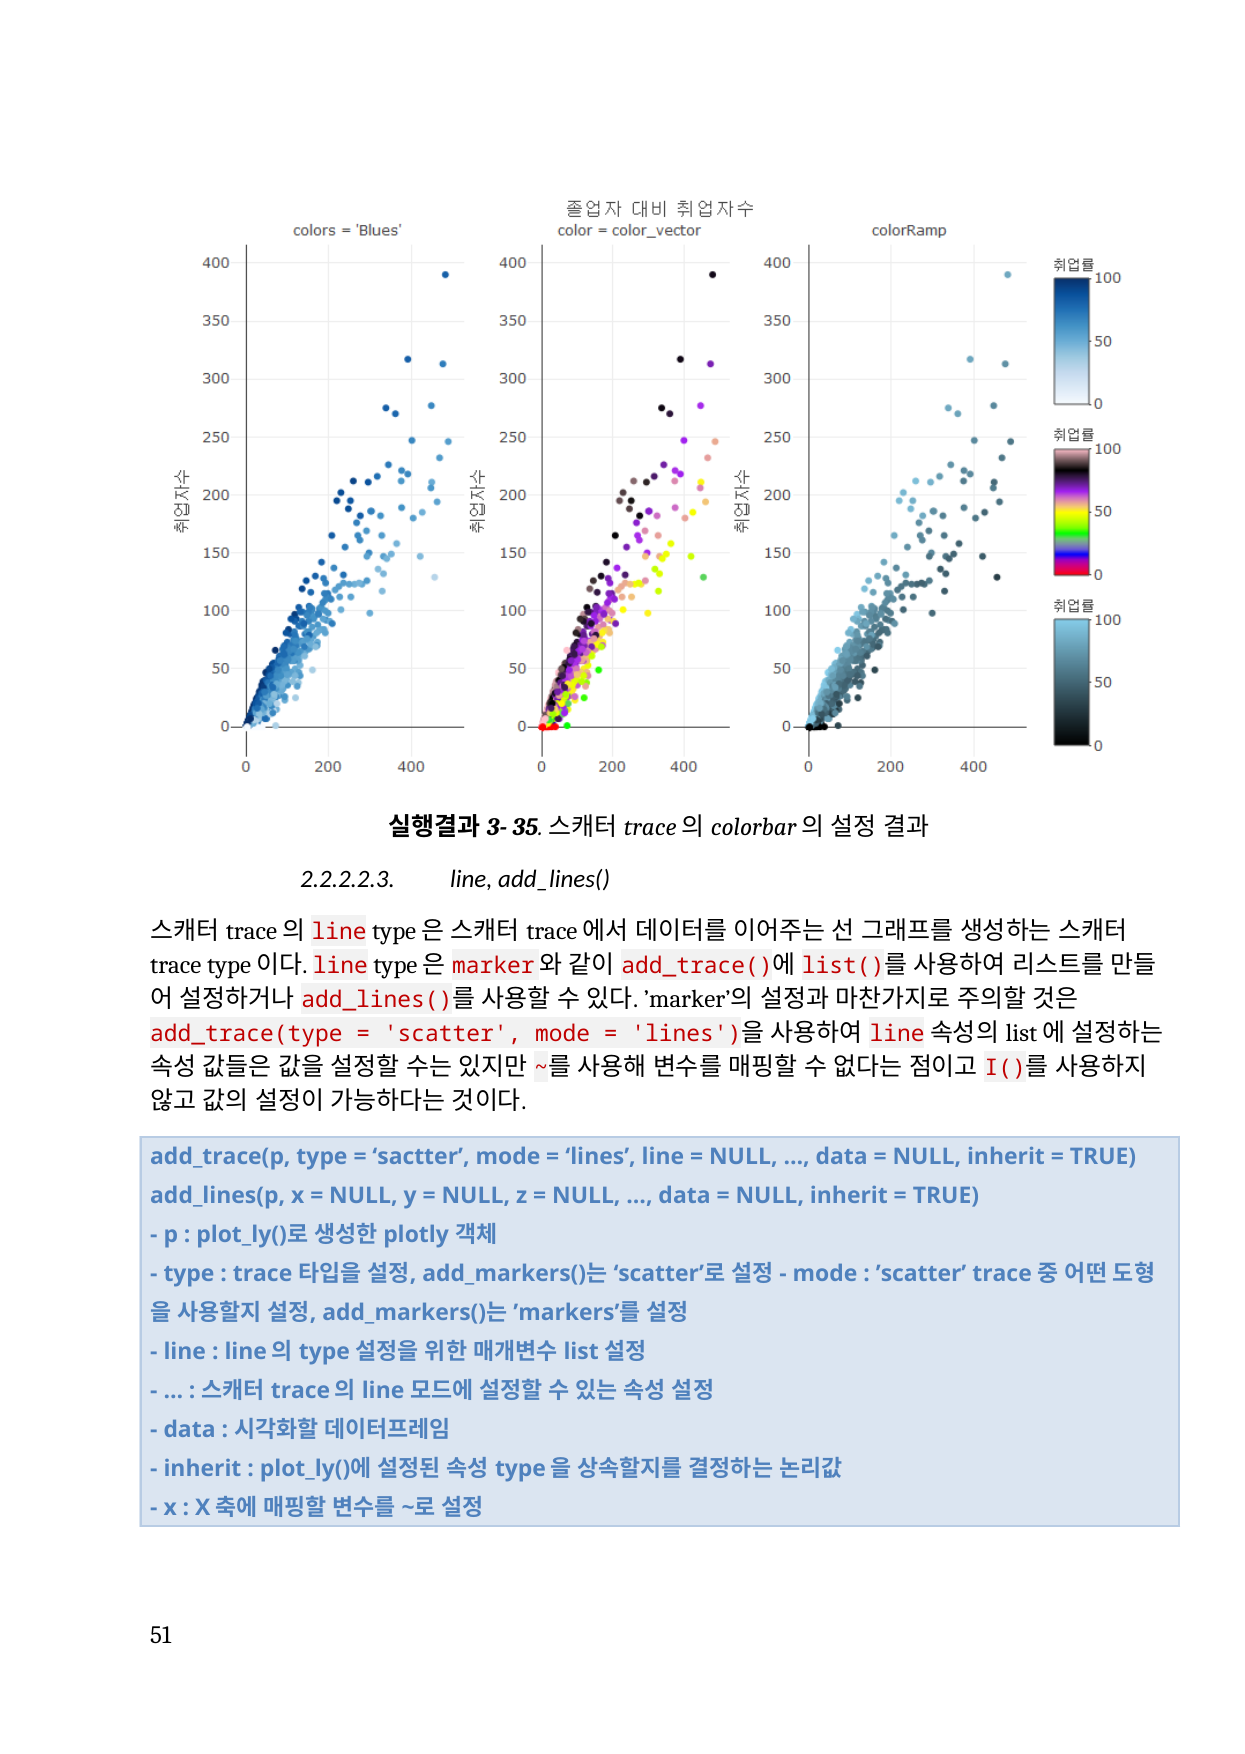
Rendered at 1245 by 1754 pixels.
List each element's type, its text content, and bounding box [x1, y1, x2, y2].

text 실행결과 3- . 스캐터 trace의 colorbar의 설정 결과 [150, 808, 1170, 842]
subtitle line, add_lines() [300, 863, 1170, 894]
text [142, 1138, 1178, 1525]
picture [172, 187, 1148, 788]
text 스캐터 trace의 line type은 스캐터 trace에서 데이터를 이어주는 선 그래프를 생성하는 스캐터 trace type이다. line type은 marker와 같이 add_trace()에 list()를 사용하여 리스트를 만들어 설정하거나 add_lines()를 사용할 수 있다. ’marker’의 설정과 마찬가지로 주의할 것은 add_trace(type = 'scatter', mode = 'lines')을 사용하여 line 속성의 list에 설정하는 속성 값들은 값을 설정할 수는 있지만 ~를 사용해 변수를 매핑할 수 없다는 점이고 I()를 사용하지 않고 값의 설정이 가능하다는 것이다. [150, 912, 1170, 1117]
